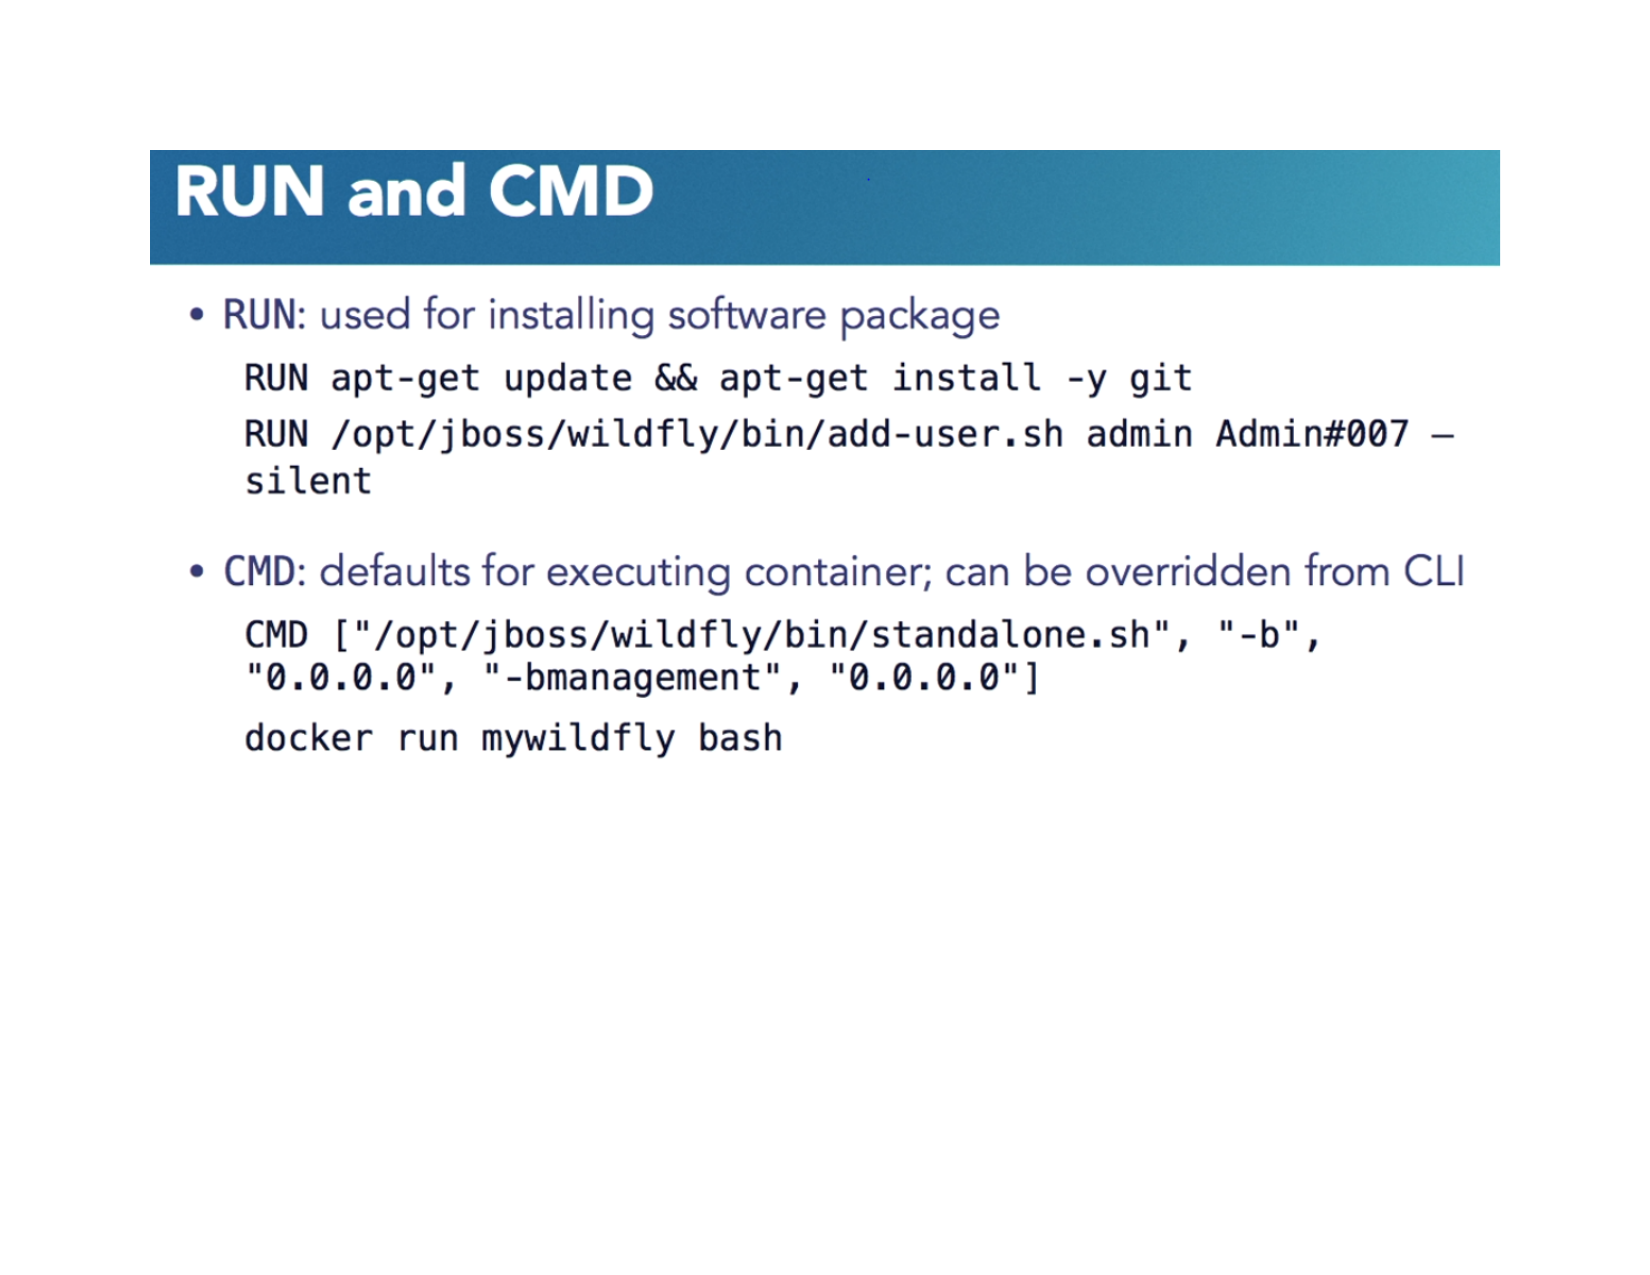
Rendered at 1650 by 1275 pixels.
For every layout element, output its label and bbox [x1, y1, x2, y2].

picture [150, 150, 1500, 784]
